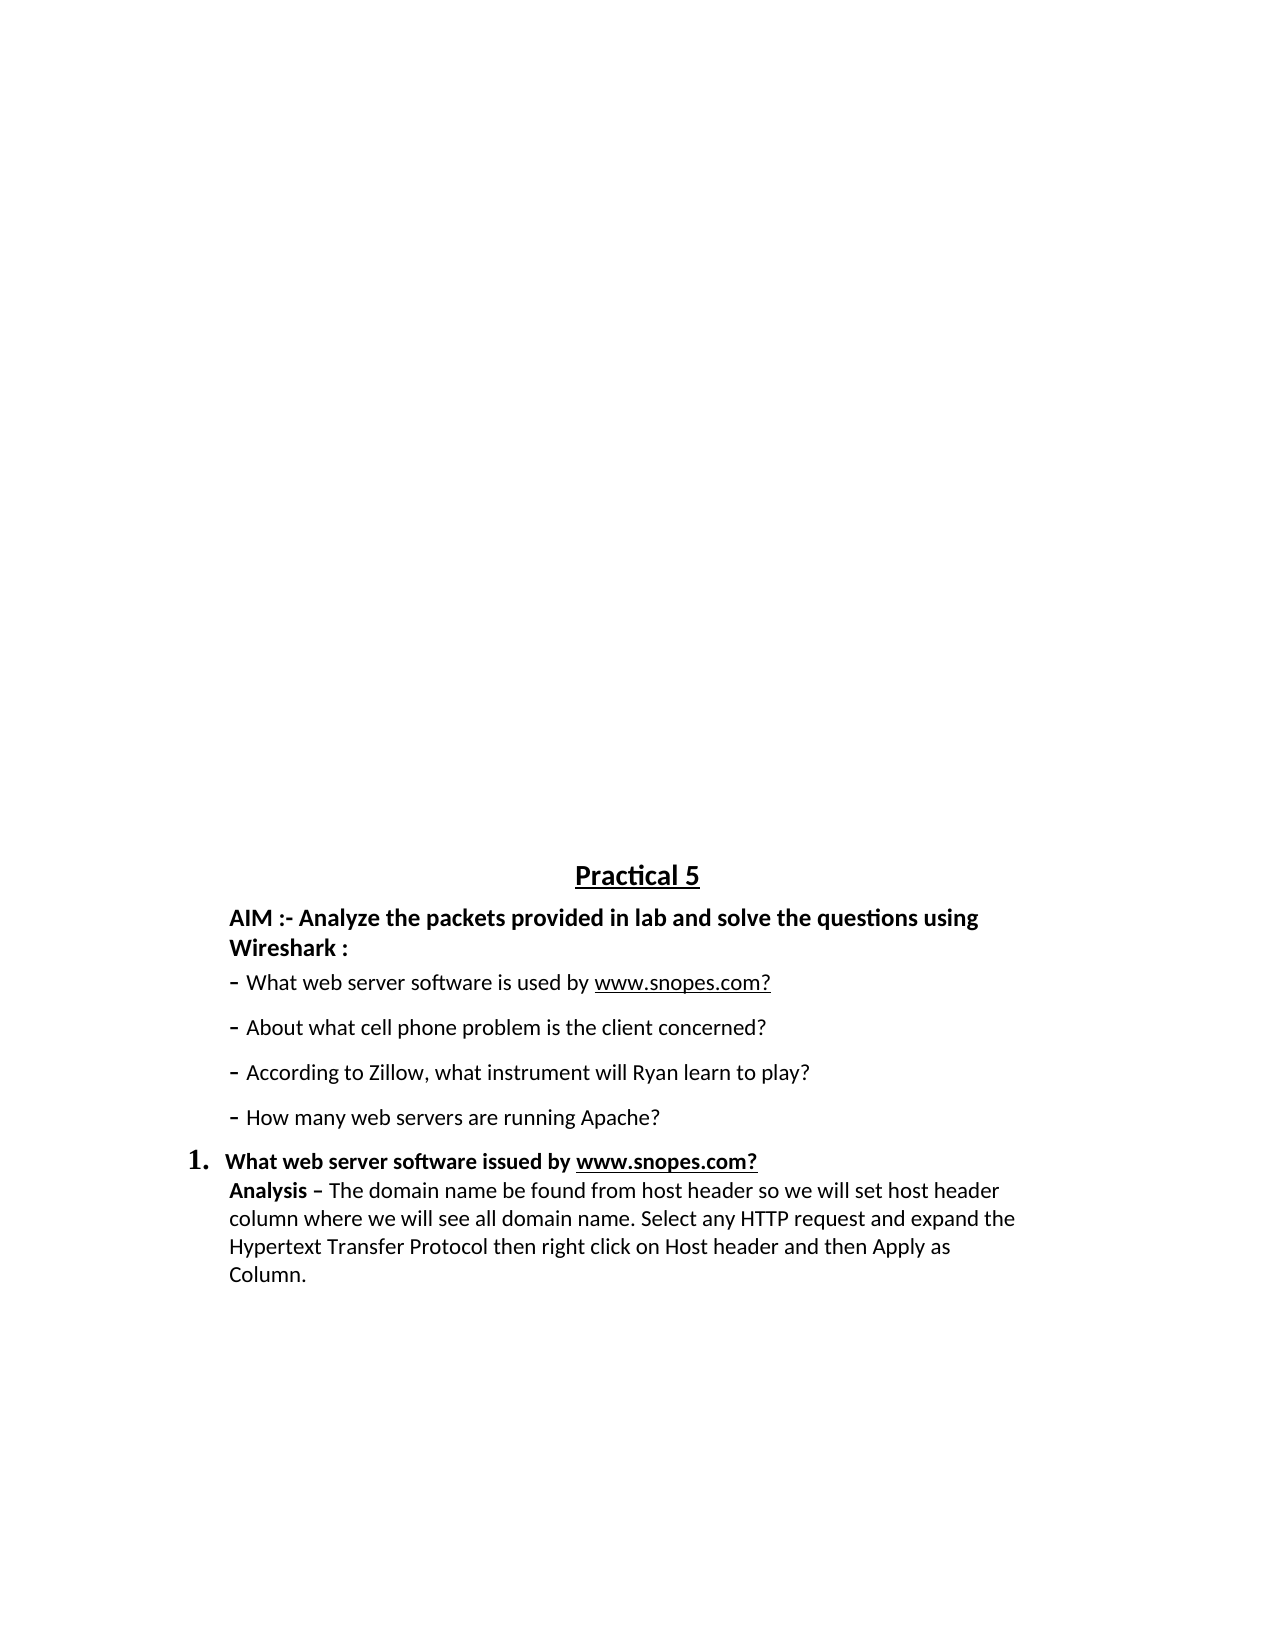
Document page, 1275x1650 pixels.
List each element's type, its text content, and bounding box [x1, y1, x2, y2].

text AIM :- Analyze the packets provided in lab and solve the questions using Wireshark : [229, 902, 1032, 963]
list What web server software is used by www.snopes.com? [229, 963, 1125, 996]
text Analysis – The domain name be found from host header so we will set host header column where we will see all domain name. Select any HTTP request and expand the Hypertext Transfer Protocol then right click on Host header and then Apply as Column. [229, 1176, 1022, 1288]
list How many web servers are running Apache? [229, 1098, 1125, 1131]
list About what cell phone problem is the client concerned? [229, 1008, 1125, 1041]
subtitle What web server software issued by www.snopes.com? [187, 1142, 1125, 1176]
list According to Zillow, what instrument will Ryan learn to play? [229, 1053, 1125, 1086]
text Practical 5 [150, 857, 1125, 893]
